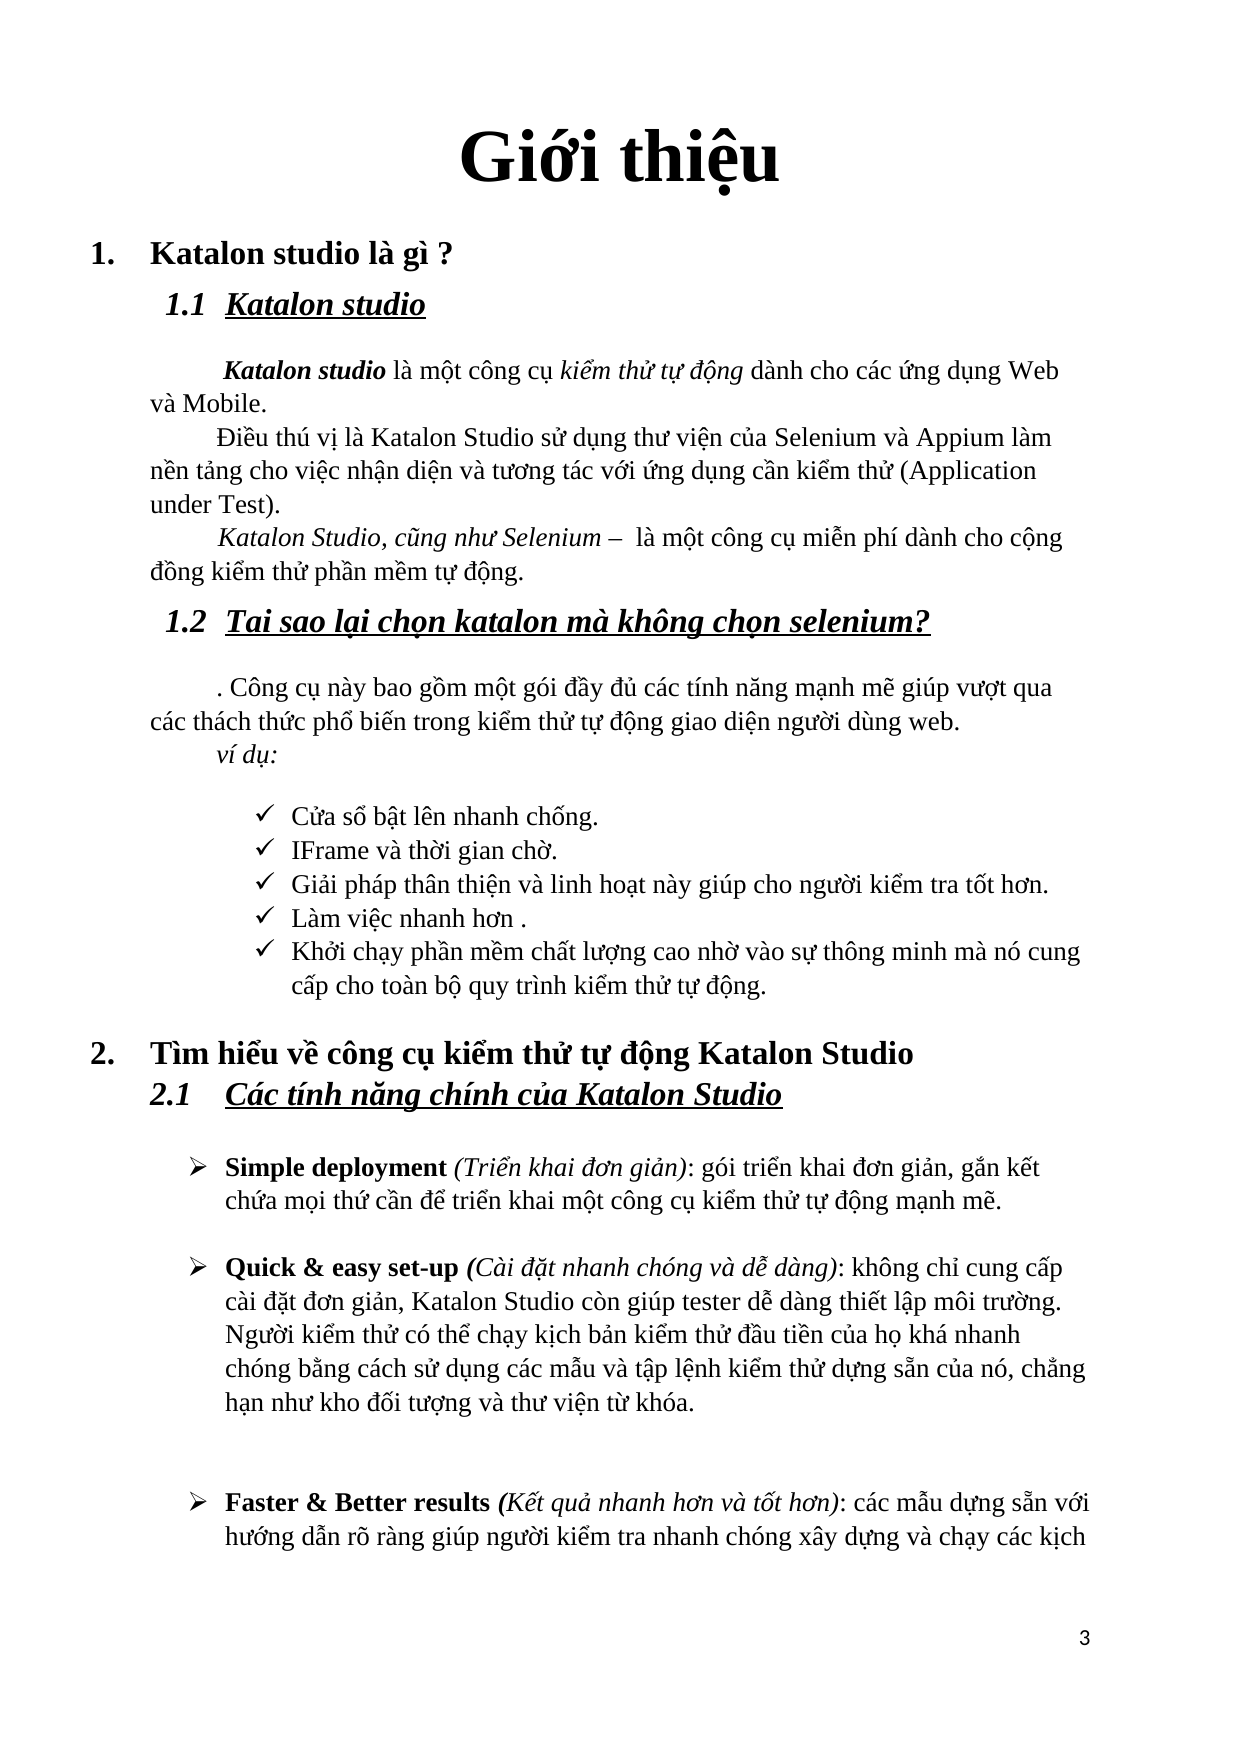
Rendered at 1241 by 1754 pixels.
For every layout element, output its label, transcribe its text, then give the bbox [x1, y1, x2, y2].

list Làm việc nhanh hơn . [253, 902, 1090, 933]
text ví dụ: [150, 738, 1090, 769]
list Giải pháp thân thiện và linh hoạt này giúp cho người kiểm tra tốt hơn. [253, 868, 1090, 899]
text Các tính năng chính của Katalon Studio [150, 1074, 1090, 1112]
text Điều thú vị là Katalon Studio sử dụng thư viện của Selenium và Appium làm nền tảng cho việc nhận diện và tương tác với ứng dụng cần kiểm thử (Application under Test). Katalon Studio, cũng như Selenium – là một công cụ miễn phí dành cho cộng đồng kiểm thử phần mềm tự động. [150, 421, 1090, 586]
list Khởi chạy phần mềm chất lượng cao nhờ vào sự thông minh mà nó cung cấp cho toàn bộ quy trình kiểm thử tự động. [253, 935, 1090, 1000]
list Cửa sổ bật lên nhanh chống. [253, 800, 1090, 832]
text Katalon studio [165, 284, 1090, 322]
text Giới thiệu [150, 111, 1090, 197]
list IFrame và thời gian chờ. [253, 834, 1090, 865]
list Simple deployment (Triển khai đơn giản): gói triển khai đơn giản, gắn kết chứa mọi thứ cần để triển khai một công cụ kiểm thử tự động mạnh mẽ. [187, 1151, 1090, 1216]
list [187, 1486, 1090, 1551]
list Quick & easy set-up (Cài đặt nhanh chóng và dễ dàng): không chỉ cung cấp cài đặt đơn giản, Katalon Studio còn giúp tester dễ dàng thiết lập môi trường. Người kiểm thử có thể chạy kịch bản kiểm thử đầu tiền của họ khá nhanh chóng bằng cách sử dụng các mẫu và tập lệnh kiểm thử dựng sẵn của nó, chẳng hạn như kho đối tượng và thư viện từ khóa. [187, 1251, 1090, 1417]
text Tai sao lại chọn katalon mà không chọn selenium? [165, 601, 1090, 639]
text Tìm hiểu về công cụ kiểm thử tự động Katalon Studio [90, 1034, 1090, 1072]
text . Công cụ này bao gồm một gói đầy đủ các tính năng mạnh mẽ giúp vượt qua các thách thức phổ biến trong kiểm thử tự động giao diện người dùng web. [150, 671, 1090, 736]
text Katalon studio là gì ? [90, 233, 1090, 271]
text Katalon studio là một công cụ kiểm thử tự động dành cho các ứng dụng Web và Mobile. [150, 354, 1090, 418]
